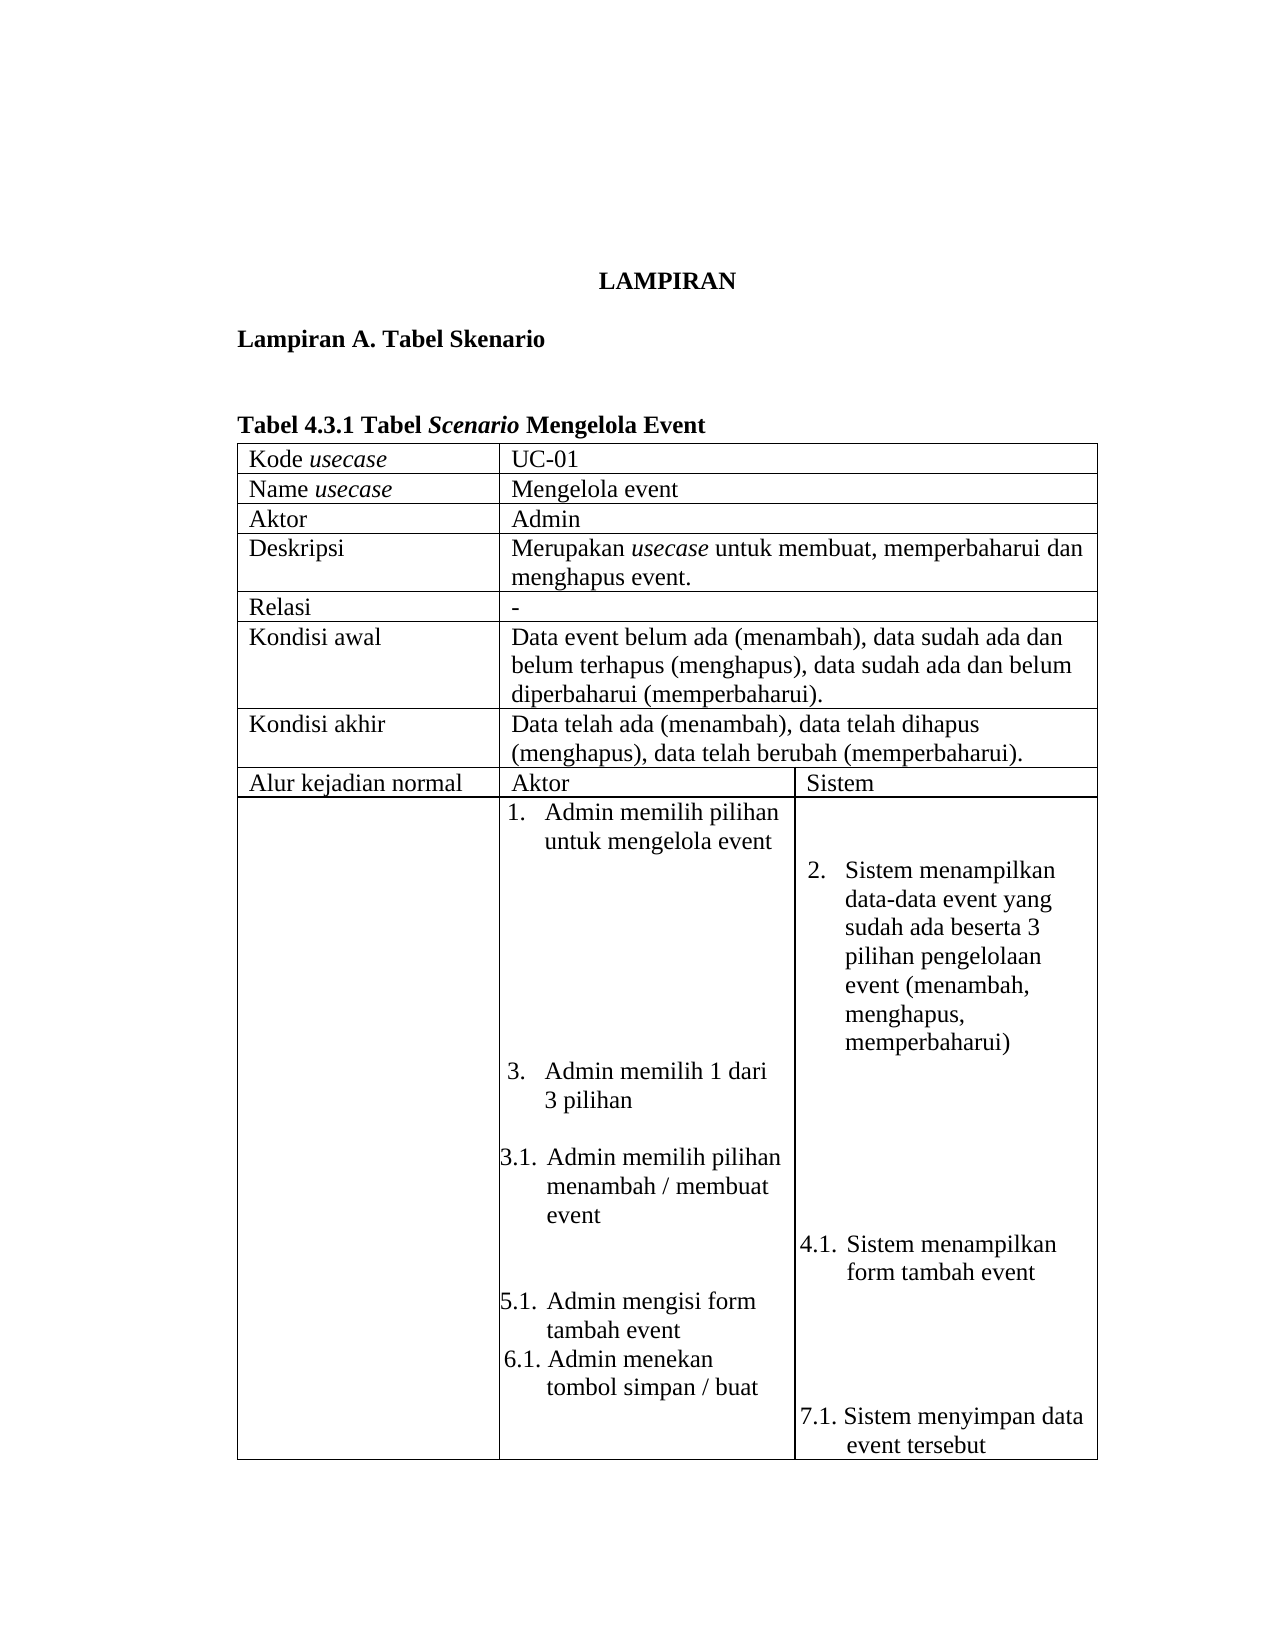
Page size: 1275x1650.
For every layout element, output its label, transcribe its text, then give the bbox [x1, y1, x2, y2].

table_cell Admin [500, 504, 1097, 532]
table_cell Mengelola event [500, 474, 1097, 503]
table_cell Relasi [238, 592, 499, 621]
table_header UC-01 [500, 444, 1097, 473]
table_cell Aktor [500, 768, 794, 796]
subtitle Lampiran A. Tabel Skenario [237, 324, 1098, 353]
table_cell Merupakan usecase untuk membuat, memperbaharui dan menghapus event. [500, 534, 1097, 591]
table_cell Sistem [796, 768, 1097, 796]
table_cell Kondisi awal [238, 622, 499, 708]
subtitle Tabel 4.3.1 Tabel Scenario Mengelola Event [237, 410, 1098, 439]
table_cell Deskripsi [238, 534, 499, 591]
table_cell Data telah ada (menambah), data telah dihapus (menghapus), data telah berubah (memperbaharui). [500, 709, 1097, 767]
table_cell Alur kejadian normal [238, 768, 499, 796]
table_header Kode usecase [238, 444, 499, 473]
table_cell [238, 798, 499, 1459]
table_cell - [500, 592, 1097, 621]
subtitle LAMPIRAN [237, 266, 1098, 295]
table_cell Name usecase [238, 474, 499, 503]
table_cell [500, 798, 794, 1459]
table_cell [796, 798, 1097, 1459]
table_cell Kondisi akhir [238, 709, 499, 767]
table_cell Aktor [238, 504, 499, 532]
table_cell Data event belum ada (menambah), data sudah ada dan belum terhapus (menghapus), data sudah ada dan belum diperbaharui (memperbaharui). [500, 622, 1097, 708]
